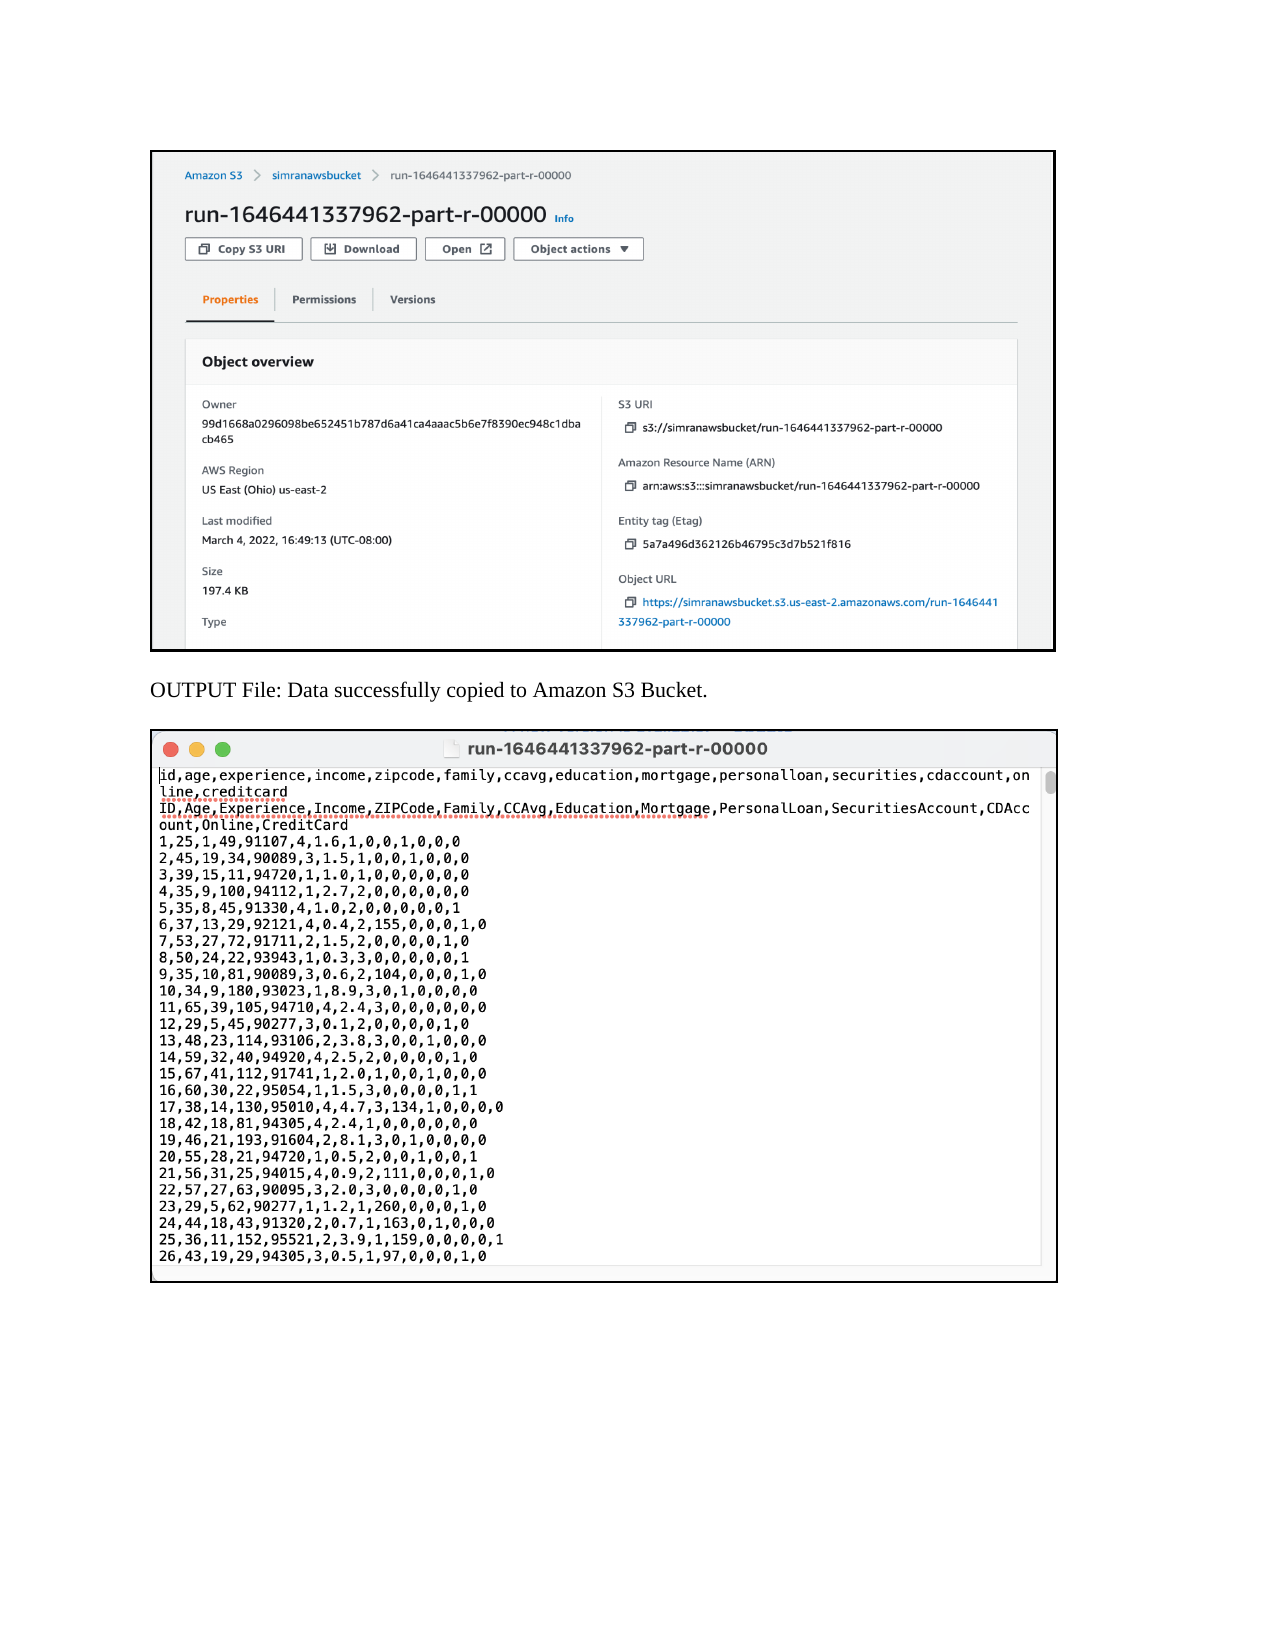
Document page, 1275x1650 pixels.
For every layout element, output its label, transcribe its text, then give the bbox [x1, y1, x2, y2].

picture [152, 731, 1056, 1281]
text OUTPUT File: Data successfully copied to Amazon S3 Bucket. [150, 677, 1125, 703]
picture [152, 152, 1053, 649]
